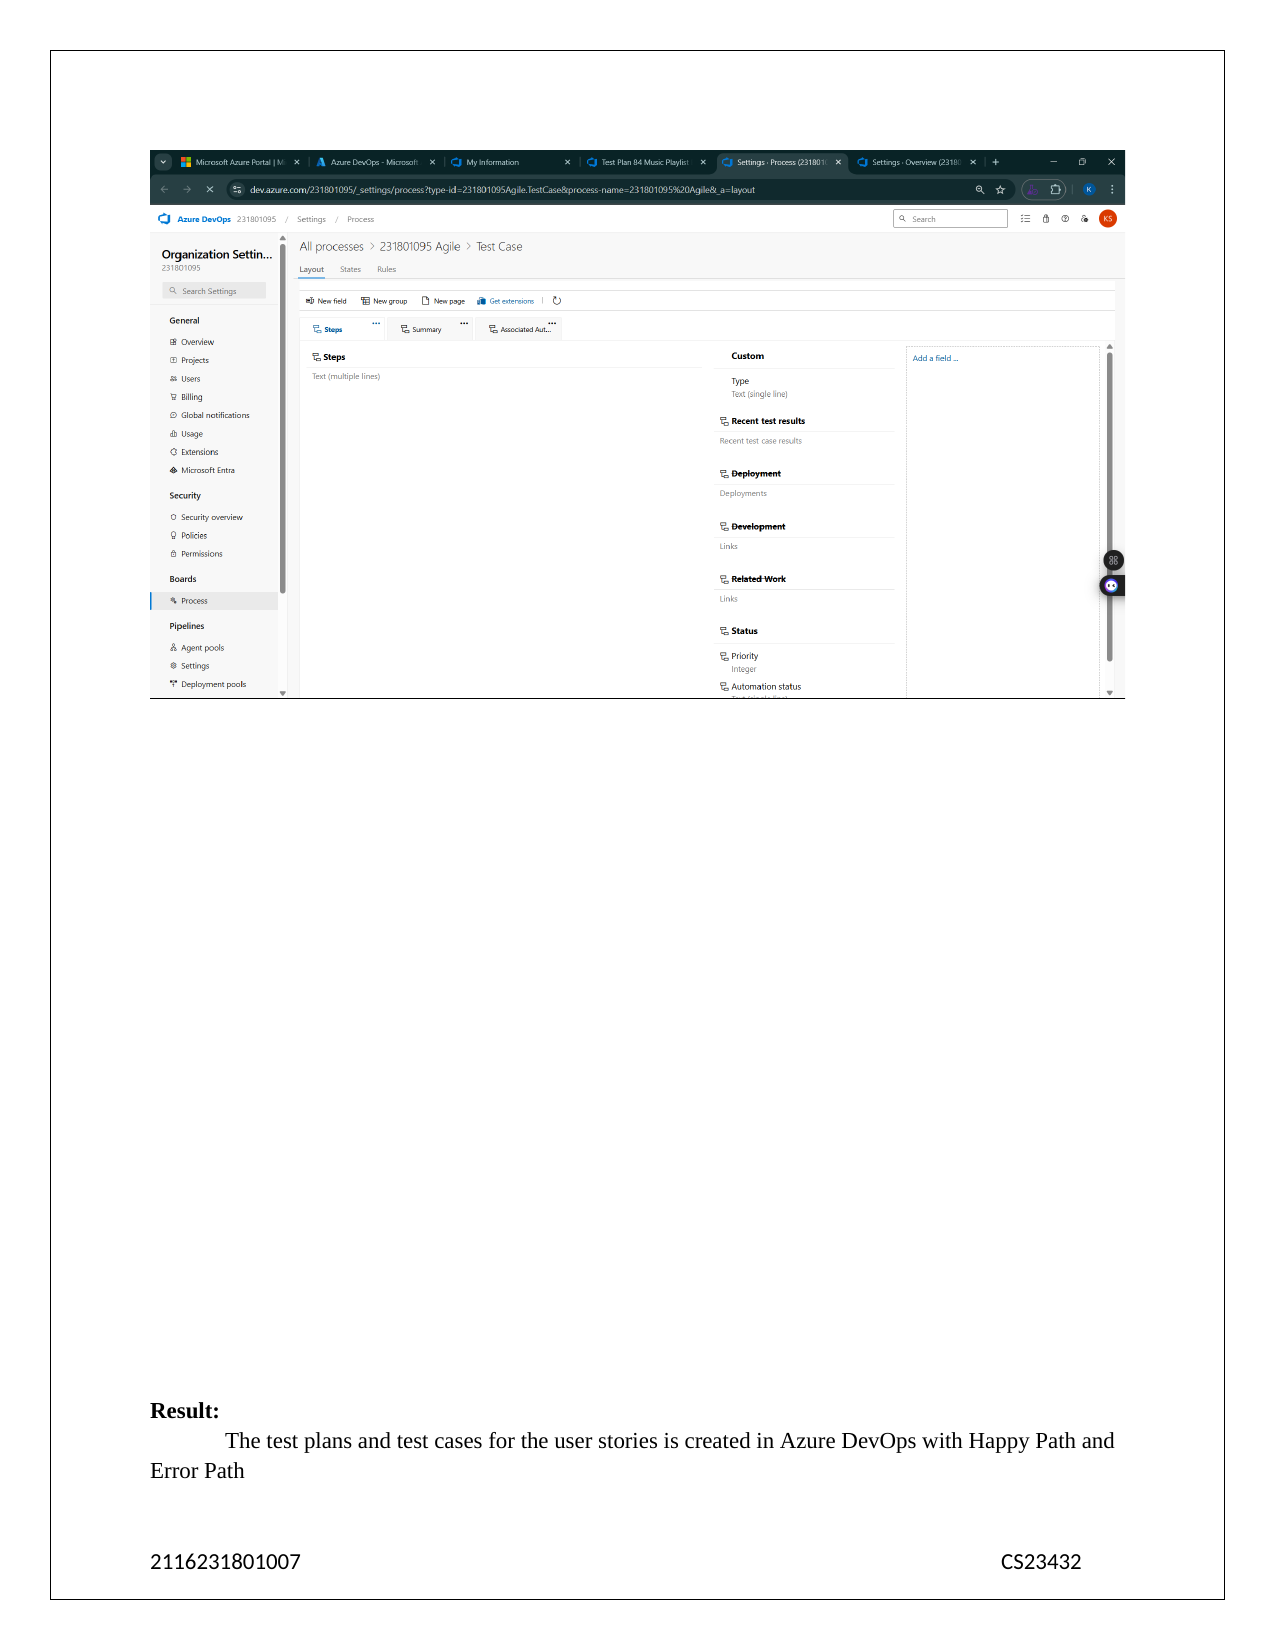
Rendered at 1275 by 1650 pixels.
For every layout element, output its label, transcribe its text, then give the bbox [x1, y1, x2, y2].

text Result: [150, 1397, 1125, 1423]
picture [150, 150, 1125, 699]
text The test plans and test cases for the user stories is created in Azure DevOps with Happy Path and Error Path [150, 1427, 1125, 1484]
